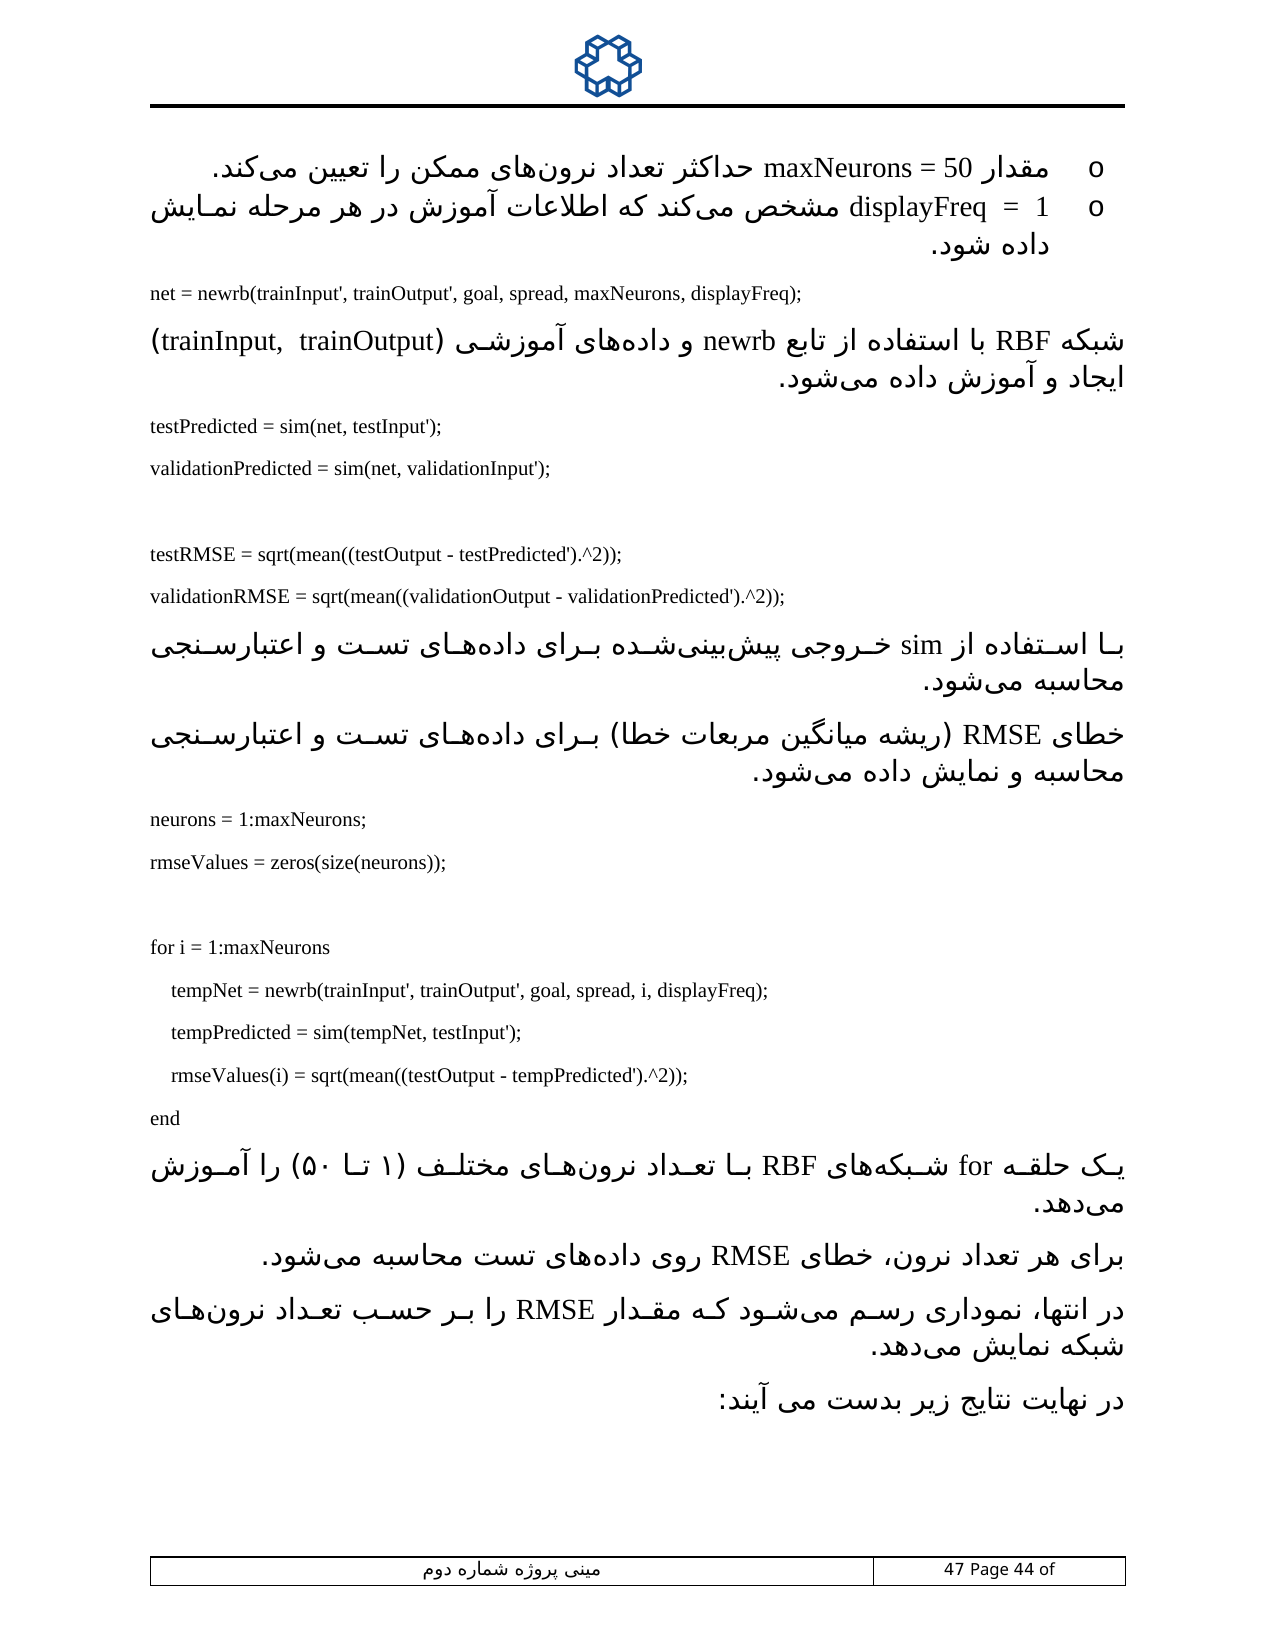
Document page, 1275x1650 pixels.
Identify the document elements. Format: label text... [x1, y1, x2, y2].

picture [571, 30, 646, 104]
text rmseValues(i) = sqrt(mean((testOutput - tempPredicted').^2)); [150, 1063, 1125, 1087]
text testPredicted = sim(net, testInput'); [150, 414, 1125, 438]
text در نهایت نتایج زیر بدست می آیند: [150, 1382, 1125, 1416]
text در انتها، نموداری رسم می‌شود که مقدار RMSE را بر حسب تعداد نرون‌های شبکه نمایش می‌دهد. [150, 1292, 1125, 1363]
text rmseValues = zeros(size(neurons)); [150, 850, 1125, 874]
text tempNet = newrb(trainInput', trainOutput', goal, spread, i, displayFreq); [150, 978, 1125, 1002]
text end [150, 1105, 1125, 1129]
text با استفاده از sim خروجی پیش‌بینی‌شده برای داده‌های تست و اعتبارسنجی محاسبه می‌شود. [150, 627, 1125, 698]
text neurons = 1:maxNeurons; [150, 807, 1125, 831]
list displayFreq = 1 مشخص می‌کند که اطلاعات آموزش در هر مرحله نمایش داده شود. [150, 189, 1087, 262]
list مقدار maxNeurons = 50 حداکثر تعداد نرون‌های ممکن را تعیین می‌کند. [150, 150, 1087, 186]
text tempPredicted = sim(tempNet, testInput'); [150, 1020, 1125, 1044]
text یک حلقه for شبکه‌های RBF با تعداد نرون‌های مختلف (۱ تا ۵۰) را آموزش می‌دهد. [150, 1148, 1125, 1219]
text برای هر تعداد نرون، خطای RMSE روی داده‌های تست محاسبه می‌شود. [150, 1238, 1125, 1272]
text net = newrb(trainInput', trainOutput', goal, spread, maxNeurons, displayFreq); [150, 281, 1125, 305]
text validationPredicted = sim(net, validationInput'); [150, 456, 1125, 480]
text testRMSE = sqrt(mean((testOutput - testPredicted').^2)); [150, 542, 1125, 566]
text for i = 1:maxNeurons [150, 935, 1125, 959]
text validationRMSE = sqrt(mean((validationOutput - validationPredicted').^2)); [150, 584, 1125, 608]
text خطای RMSE (ریشه میانگین مربعات خطا) برای داده‌های تست و اعتبارسنجی محاسبه و نمایش داده می‌شود. [150, 717, 1125, 788]
text شبکه RBF با استفاده از تابع newrb و داده‌های آموزشی (trainInput, trainOutput) ایجاد و آموزش داده می‌شود. [150, 323, 1125, 394]
